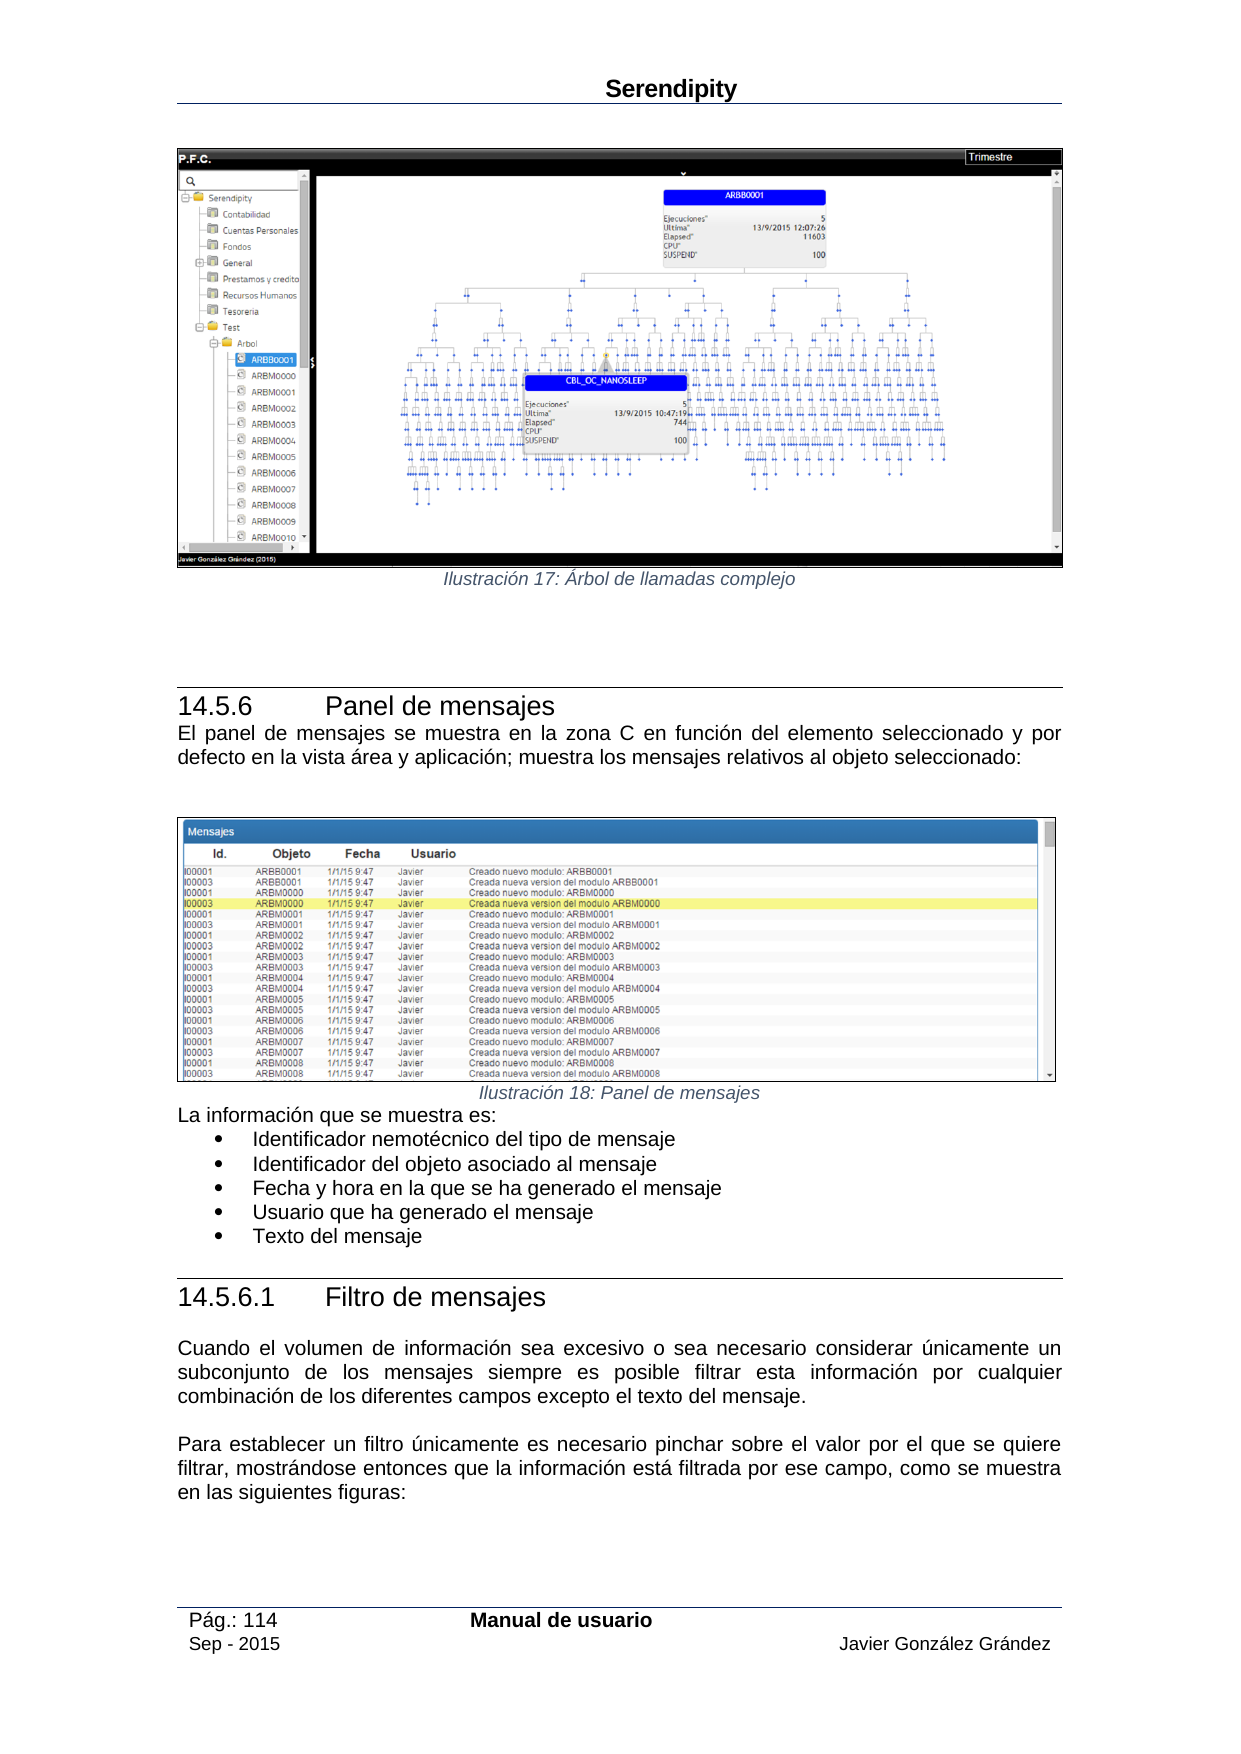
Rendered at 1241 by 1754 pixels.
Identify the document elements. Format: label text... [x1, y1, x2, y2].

text Para establecer un filtro únicamente es necesario pinchar sobre el valor por el que se quiere filtrar, mostrándose entonces que la información está filtrada por ese campo, como se muestra en las siguientes figuras: [177, 1432, 1063, 1504]
subtitle Panel de mensajes [177, 688, 1063, 721]
text La información que se muestra es: [177, 1103, 1063, 1127]
list Identificador del objeto asociado al mensaje [215, 1151, 1063, 1175]
list Texto del mensaje [215, 1223, 1063, 1248]
text Cuando el volumen de información sea excesivo o sea necesario considerar únicamente un subconjunto de los mensajes siempre es posible filtrar esta información por cualquier combinación de los diferentes campos excepto el texto del mensaje. [177, 1336, 1063, 1408]
list Fecha y hora en la que se ha generado el mensaje [215, 1175, 1063, 1199]
list Identificador nemotécnico del tipo de mensaje [215, 1127, 1063, 1151]
list Usuario que ha generado el mensaje [215, 1199, 1063, 1223]
picture [178, 149, 1062, 567]
picture [178, 818, 1055, 1081]
text El panel de mensajes se muestra en la zona C en función del elemento seleccionado y por defecto en la vista área y aplicación; muestra los mensajes relativos al objeto seleccionado: [177, 721, 1063, 769]
text Ilustración 18: Panel de mensajes [177, 1082, 1063, 1103]
text Ilustración 17: Árbol de llamadas complejo [177, 568, 1063, 590]
subtitle Filtro de mensajes [177, 1279, 1063, 1312]
